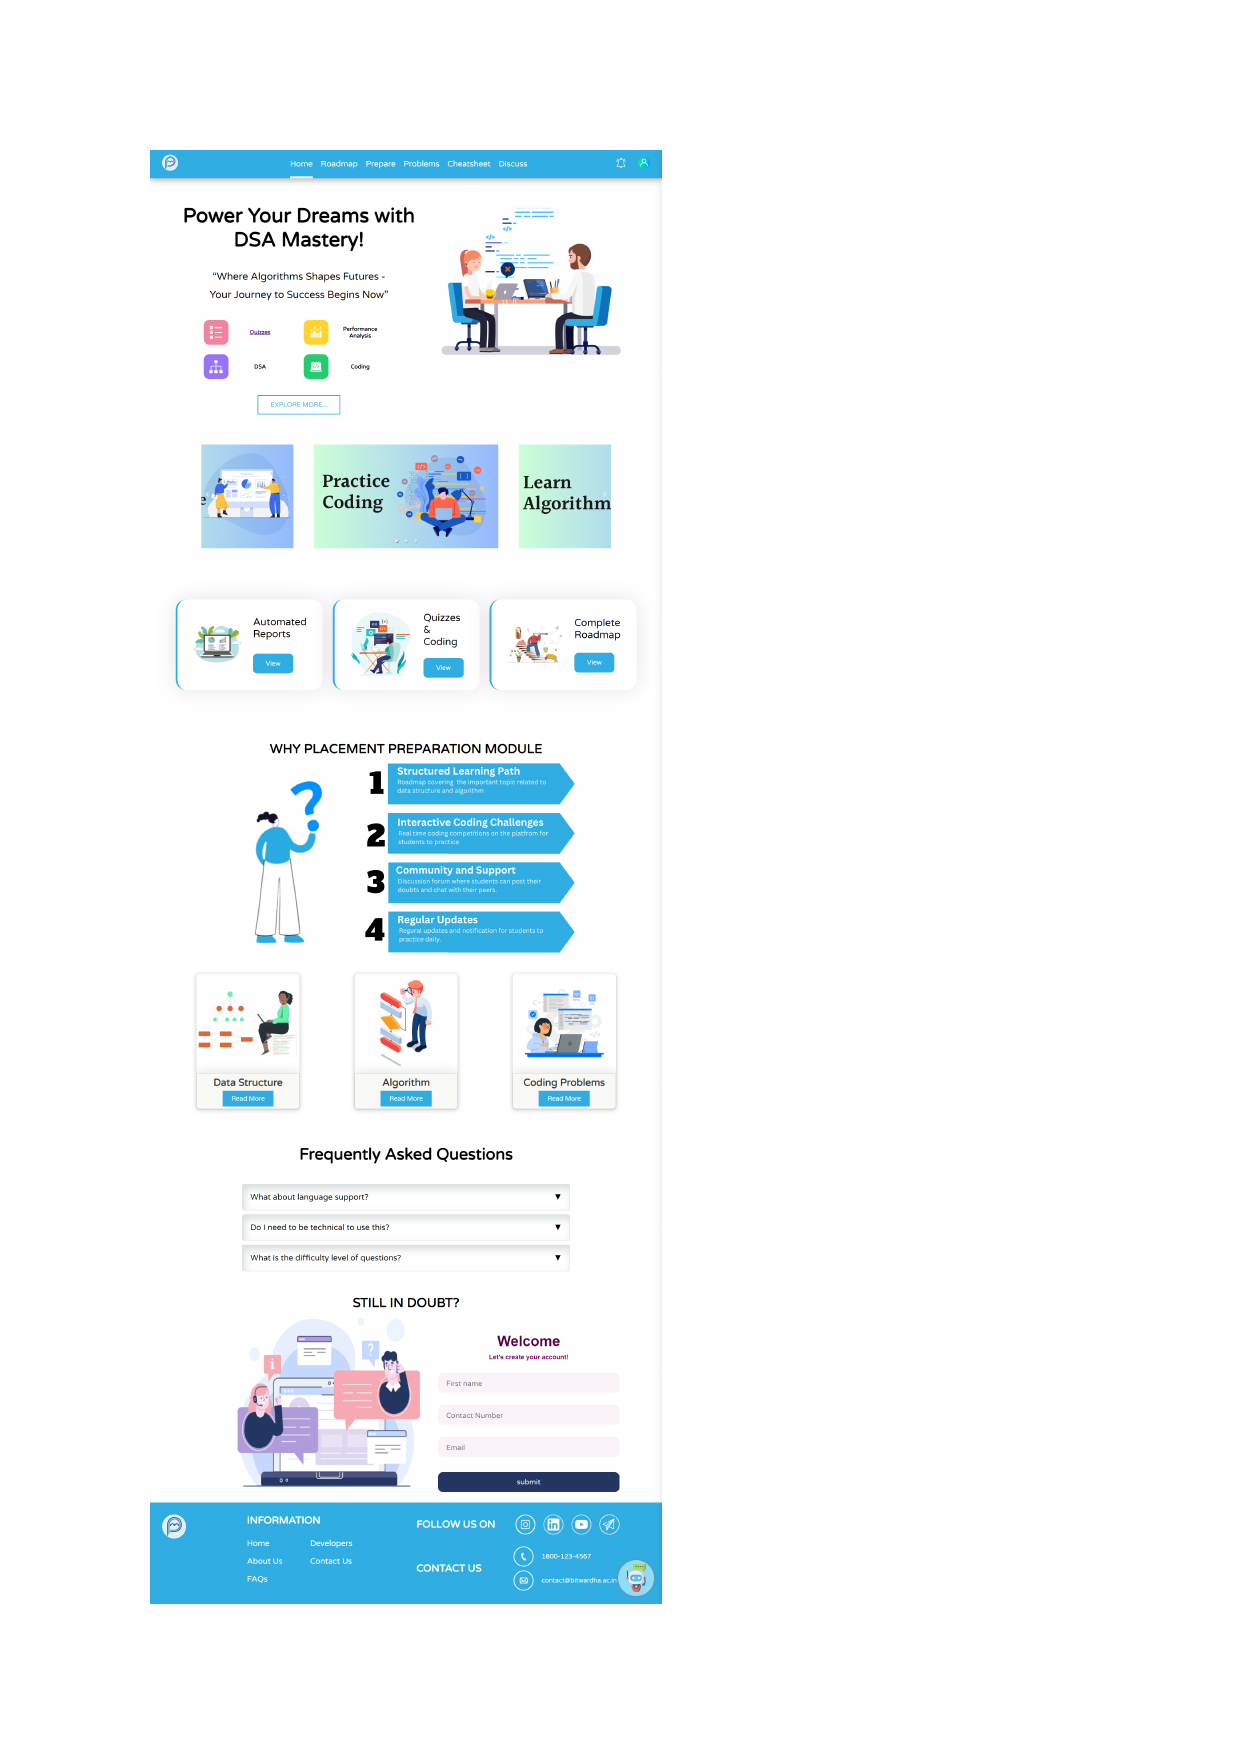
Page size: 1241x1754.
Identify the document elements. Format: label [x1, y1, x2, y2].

picture [150, 150, 662, 1604]
